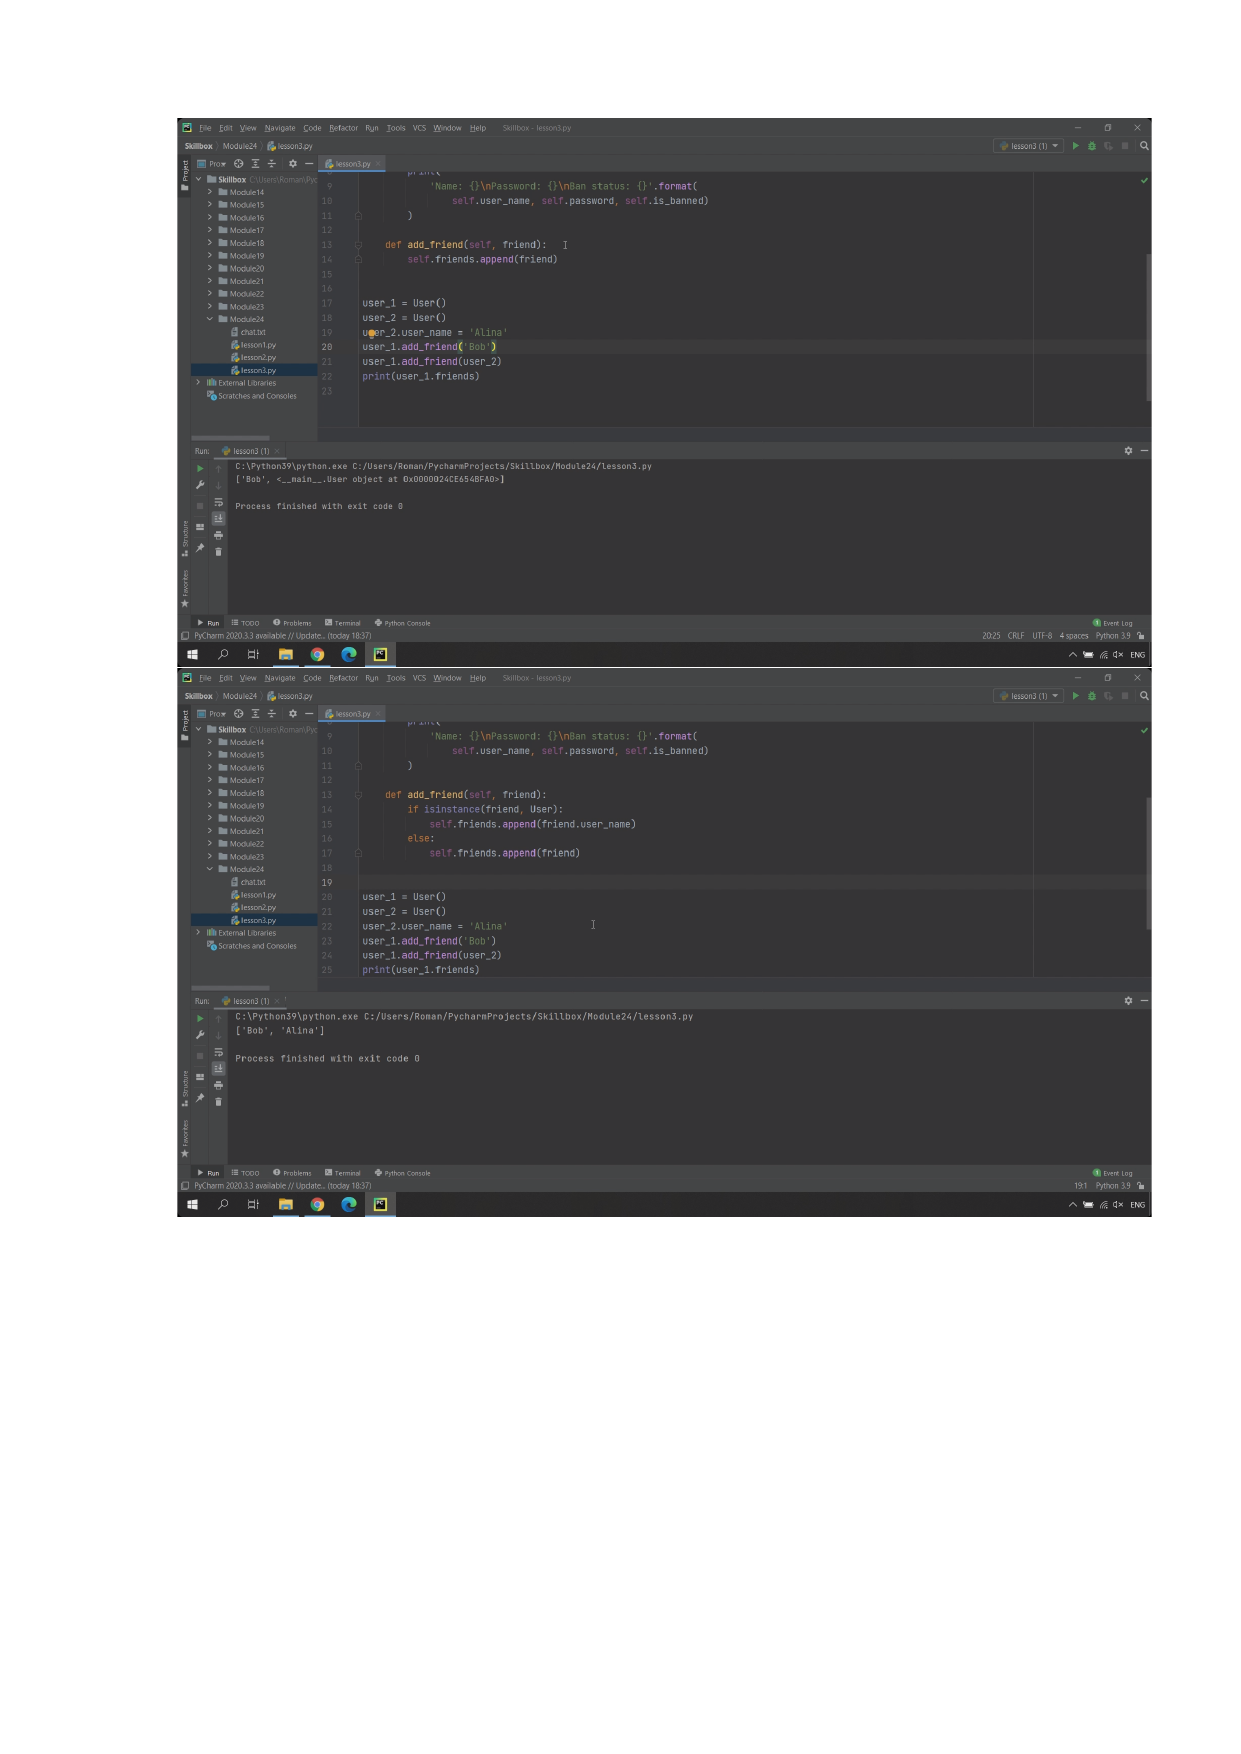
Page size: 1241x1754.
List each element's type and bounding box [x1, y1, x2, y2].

picture [177, 668, 1152, 1217]
picture [177, 118, 1152, 667]
